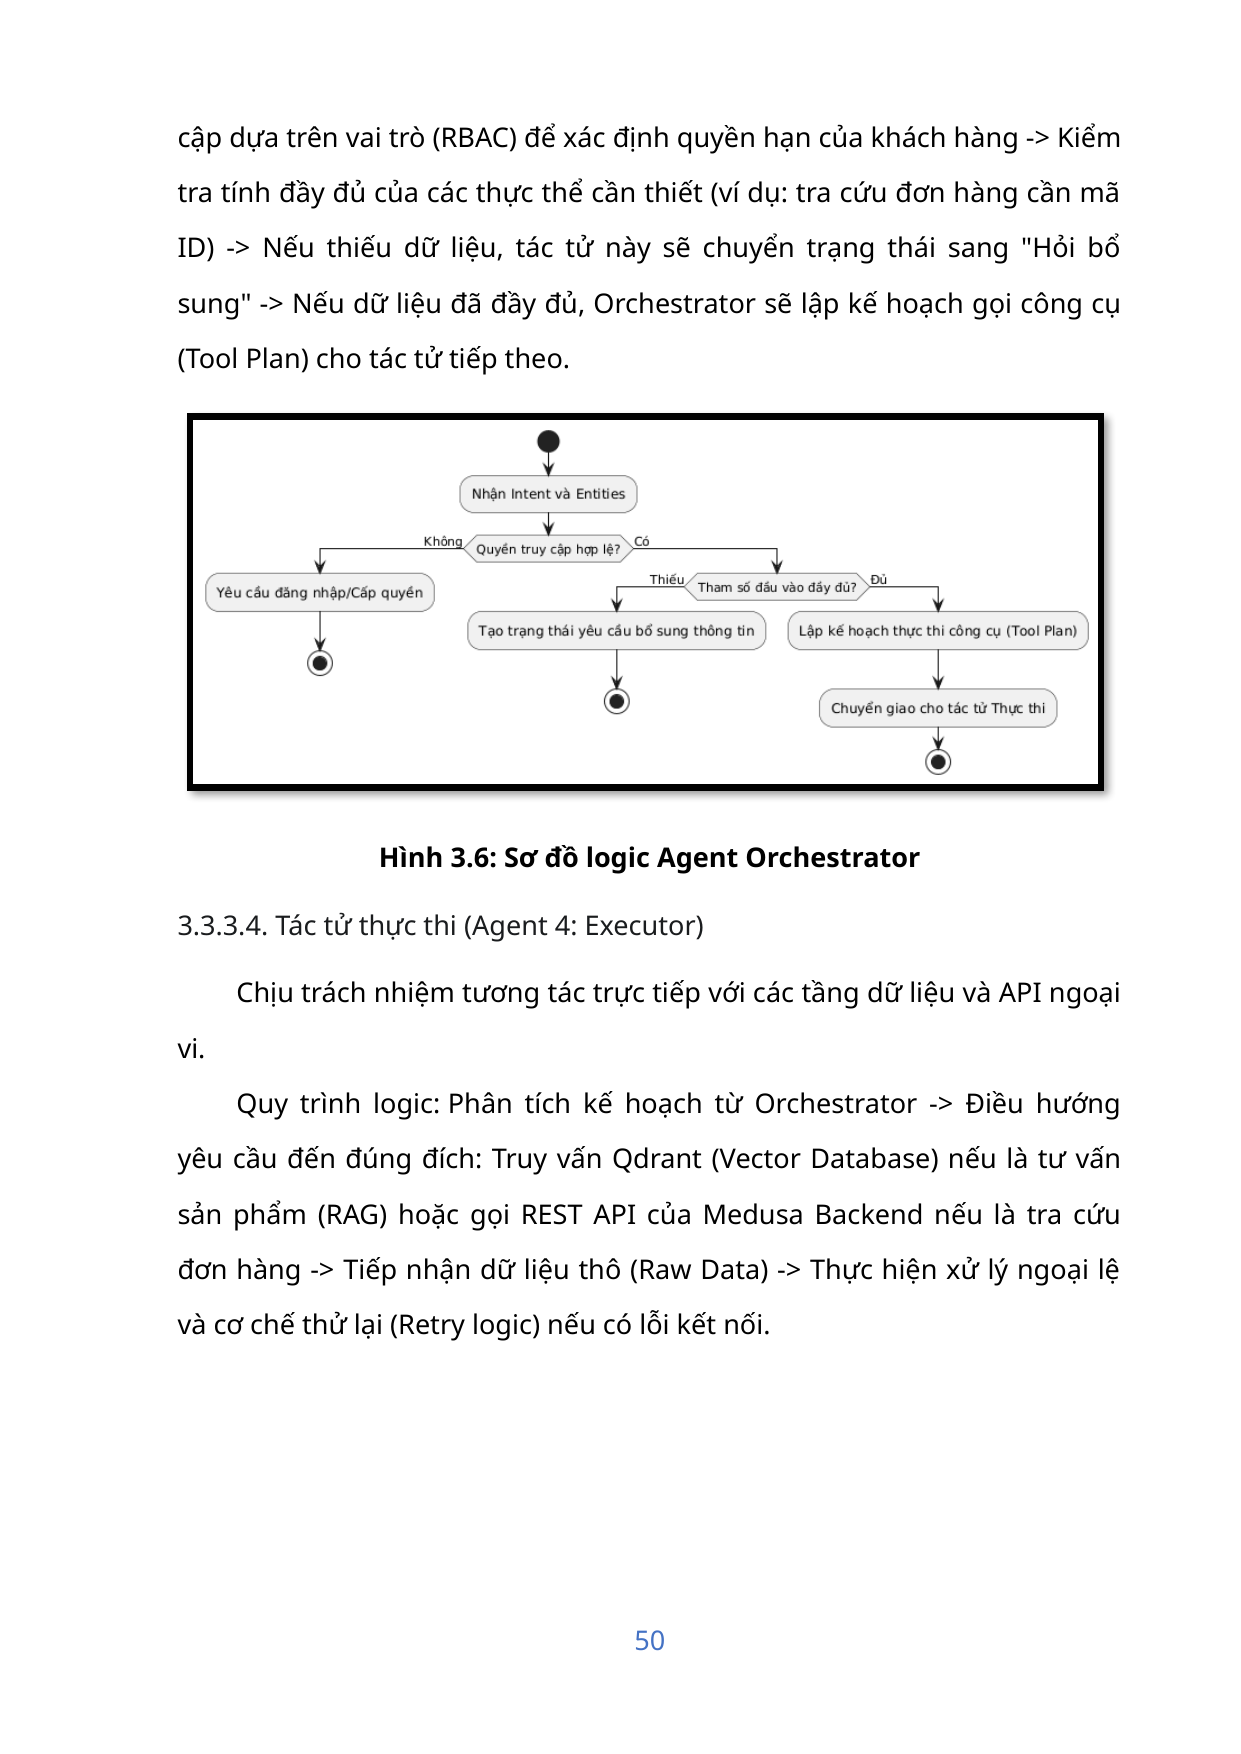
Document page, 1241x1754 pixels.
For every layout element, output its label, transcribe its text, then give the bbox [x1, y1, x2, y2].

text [177, 118, 1122, 376]
text Tác tử thực thi (Agent 4: Executor) [177, 906, 1122, 943]
text Hình 3.6: Sơ đồ logic Agent Orchestrator [177, 838, 1122, 875]
picture [193, 420, 1098, 784]
text Quy trình logic: Phân tích kế hoạch từ Orchestrator -> Điều hướng yêu cầu đến đúng đích: Truy vấn Qdrant (Vector Database) nếu là tư vấn sản phẩm (RAG) hoặc gọi REST API của Medusa Backend nếu là tra cứu đơn hàng -> Tiếp nhận dữ liệu thô (Raw Data) -> Thực hiện xử lý ngoại lệ và cơ chế thử lại (Retry logic) nếu có lỗi kết nối. [177, 1084, 1122, 1343]
text Chịu trách nhiệm tương tác trực tiếp với các tầng dữ liệu và API ngoại vi. [177, 974, 1122, 1066]
